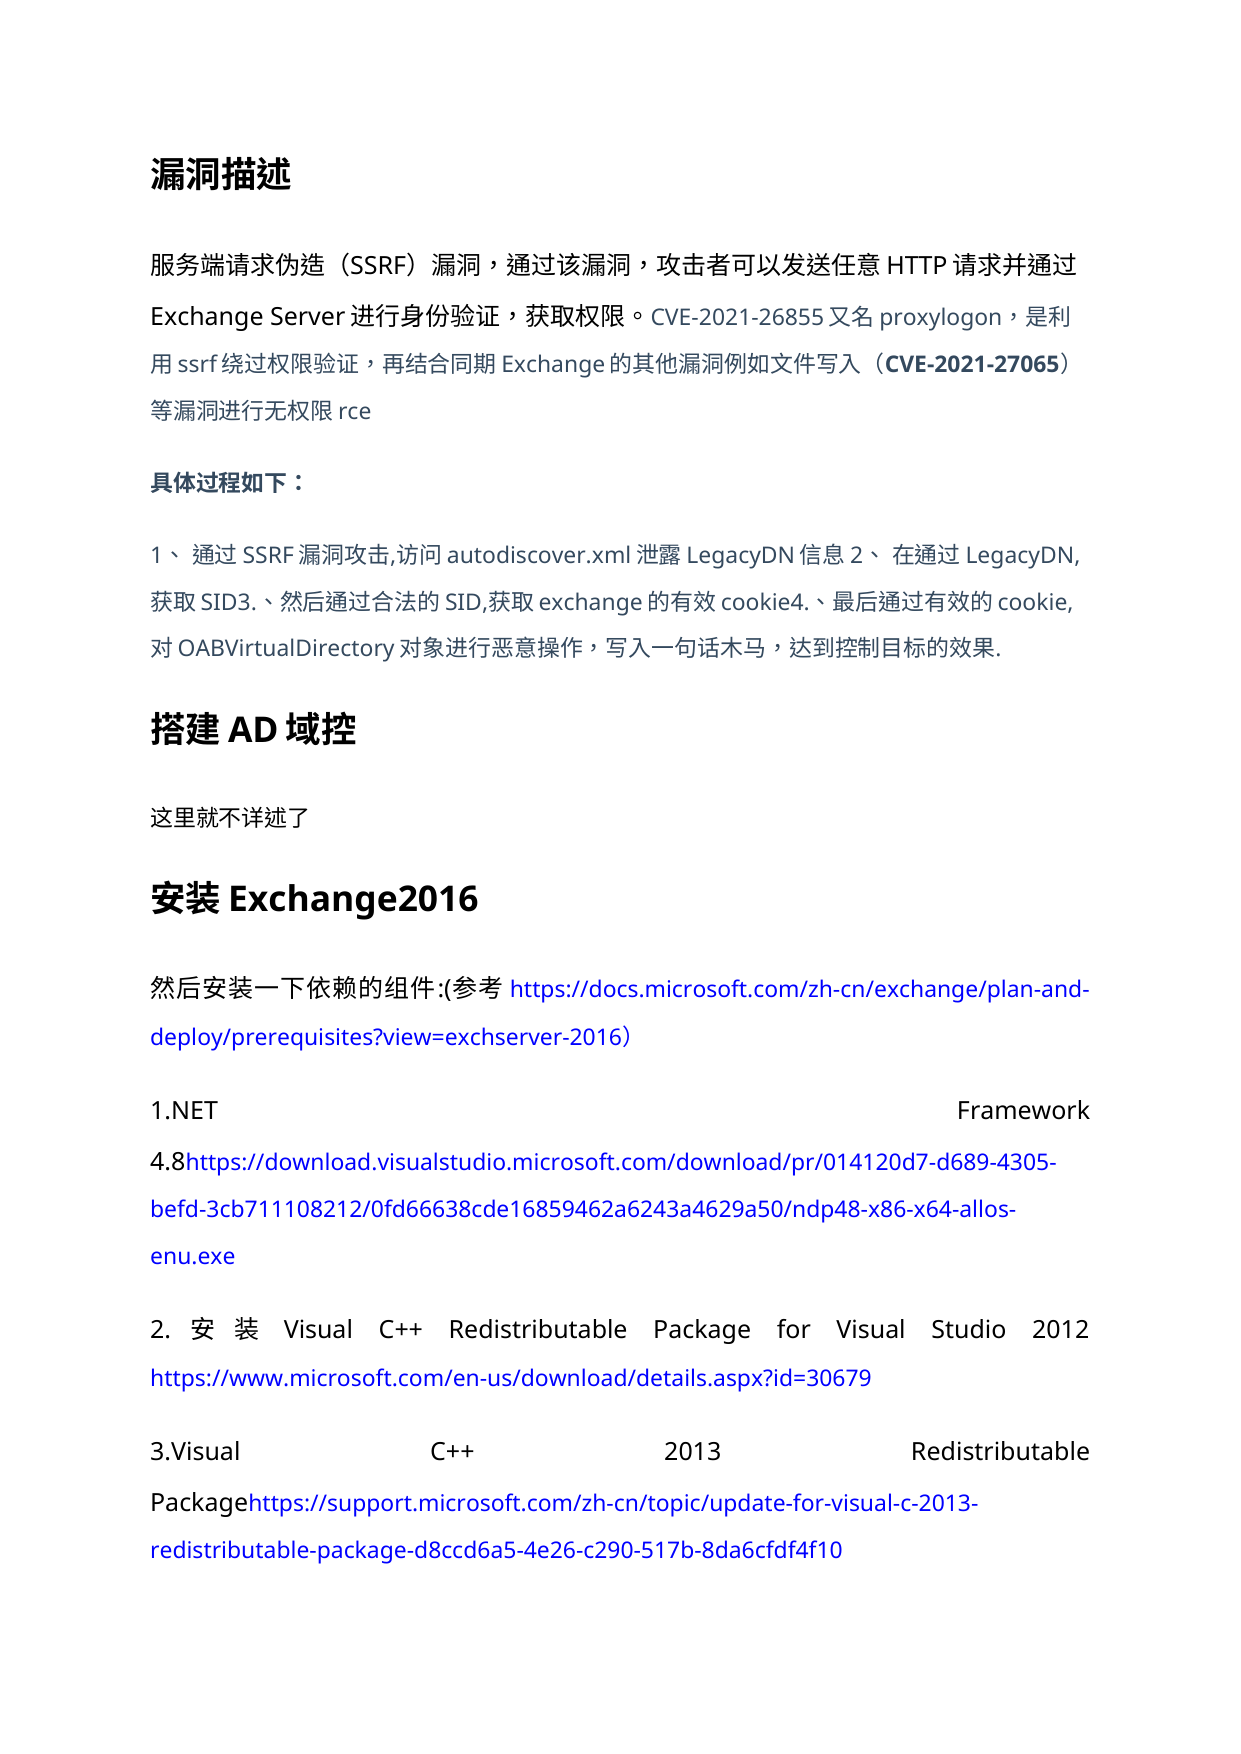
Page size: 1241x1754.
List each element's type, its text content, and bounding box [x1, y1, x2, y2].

subtitle 漏洞描述 [150, 150, 1090, 198]
text 这里就不详述了 [150, 802, 1090, 833]
text 3.Visual C++ 2013 Redistributable Packagehttps://support.microsoft.com/zh-cn/topic/update-for-visual-c-2013-redistributable-package-d8ccd6a5-4e26-c290-517b-8da6cfdf4f10 [150, 1433, 1090, 1565]
text 1.NET Framework 4.8https://download.visualstudio.microsoft.com/download/pr/014120d7-d689-4305-befd-3cb711108212/0fd66638cde16859462a6243a4629a50/ndp48-x86-x64-allos-enu.exe [150, 1092, 1090, 1271]
subtitle 安装Exchange2016 [150, 873, 1090, 922]
text 1、 通过SSRF漏洞攻击,访问autodiscover.xml泄露LegacyDN信息2、 在通过LegacyDN, 获取SID3.、然后通过合法的SID,获取exchange的有效cookie4.、最后通过有效的cookie,对OABVirtualDirectory对象进行恶意操作，写入一句话木马，达到控制目标的效果. [150, 539, 1090, 664]
text 2.安装Visual C++ Redistributable Package for Visual Studio 2012 https://www.microsoft.com/en-us/download/details.aspx?id=30679 [150, 1312, 1090, 1393]
text 然后安装一下依赖的组件:(参考https://docs.microsoft.com/zh-cn/exchange/plan-and-deploy/prerequisites?view=exchserver-2016） [150, 971, 1090, 1052]
subtitle 搭建AD域控 [150, 704, 1090, 752]
text 具体过程如下： [150, 467, 1090, 498]
text 服务端请求伪造（SSRF）漏洞，通过该漏洞，攻击者可以发送任意HTTP请求并通过Exchange Server进行身份验证，获取权限。CVE-2021-26855又名proxylogon，是利用ssrf绕过权限验证，再结合同期Exchange的其他漏洞例如文件写入（CVE-2021-27065）等漏洞进行无权限rce [150, 247, 1090, 426]
